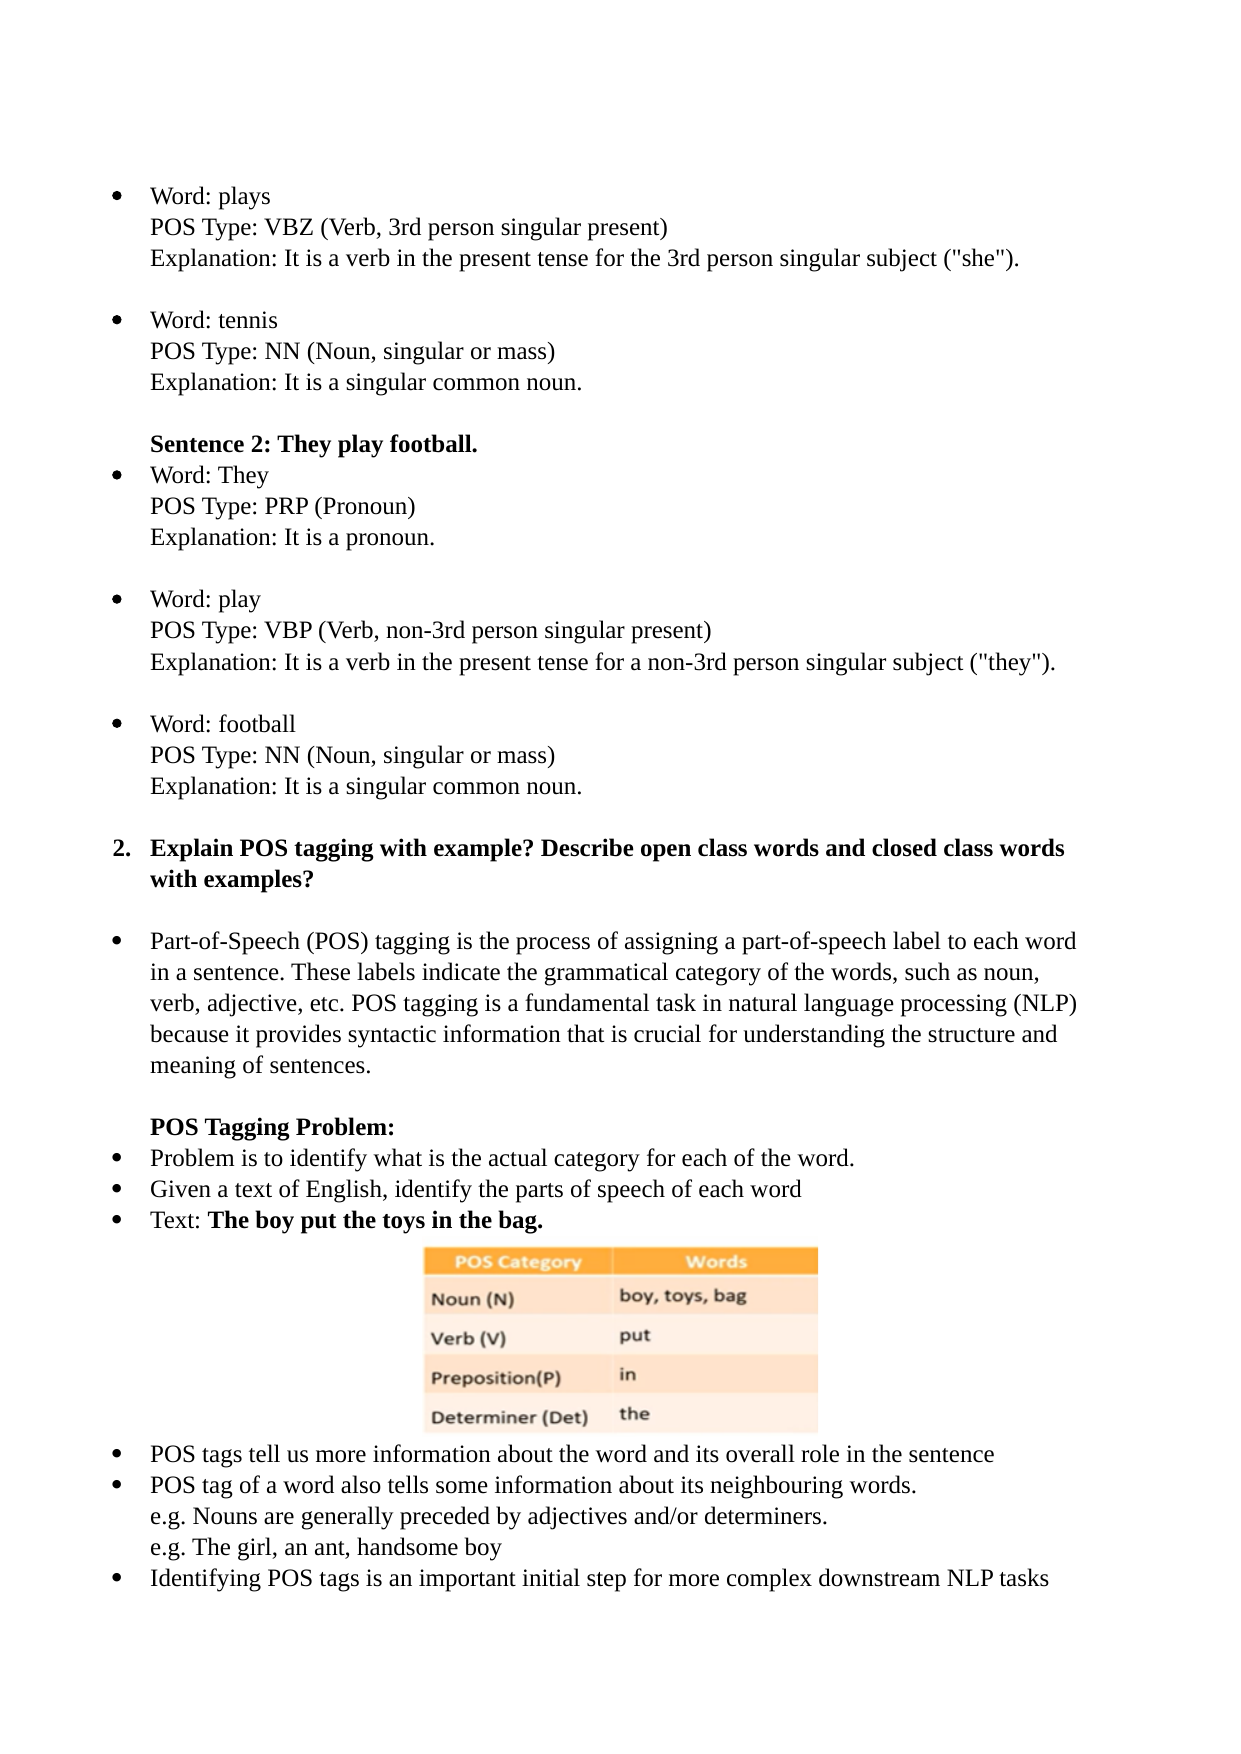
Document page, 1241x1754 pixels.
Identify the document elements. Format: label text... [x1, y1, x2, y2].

list Explanation: It is a pronoun. [150, 522, 1090, 551]
picture [422, 1236, 819, 1437]
list Identifying POS tags is an important initial step for more complex downstream NLP tasks [112, 1563, 1090, 1592]
list Word: play [112, 584, 1090, 613]
list Word: tennis [112, 305, 1090, 334]
list Explanation: It is a verb in the present tense for a non-3rd person singular subject ("they"). [150, 647, 1090, 675]
list e.g. The girl, an ant, handsome boy [150, 1532, 1090, 1561]
list Word: They [112, 460, 1090, 489]
list POS tag of a word also tells some information about its neighbouring words. [112, 1470, 1090, 1499]
list Problem is to identify what is the actual category for each of the word. [112, 1143, 1090, 1172]
list Given a text of English, identify the parts of speech of each word [112, 1174, 1090, 1203]
list Word: football [112, 709, 1090, 737]
list Sentence 2: They play football. [150, 429, 1090, 458]
list Explanation: It is a singular common noun. [150, 367, 1090, 396]
list POS Type: NN (Noun, singular or mass) [150, 740, 1090, 768]
list POS Type: VBZ (Verb, 3rd person singular present) [150, 212, 1090, 241]
list Explain POS tagging with example? Describe open class words and closed class words with examples? [112, 833, 1090, 893]
list POS Type: VBP (Verb, non-3rd person singular present) [150, 616, 1090, 644]
list e.g. Nouns are generally preceded by adjectives and/or determiners. [150, 1501, 1090, 1530]
list Explanation: It is a singular common noun. [150, 771, 1090, 799]
list POS tags tell us more information about the word and its overall role in the sentence [112, 1439, 1090, 1468]
list Explanation: It is a verb in the present tense for the 3rd person singular subject ("she"). [150, 243, 1090, 272]
list Part-of-Speech (POS) tagging is the process of assigning a part-of-speech label to each word in a sentence. These labels indicate the grammatical category of the words, such as noun, verb, adjective, etc. POS tagging is a fundamental task in natural language processing (NLP) because it provides syntactic information that is crucial for understanding the structure and meaning of sentences. [112, 926, 1090, 1079]
list Text: The boy put the toys in the bag. [112, 1205, 1090, 1234]
list POS Type: NN (Noun, singular or mass) [150, 336, 1090, 365]
list POS Tagging Problem: [150, 1112, 1090, 1141]
list POS Type: PRP (Pronoun) [150, 491, 1090, 520]
list Word: plays [112, 181, 1090, 210]
